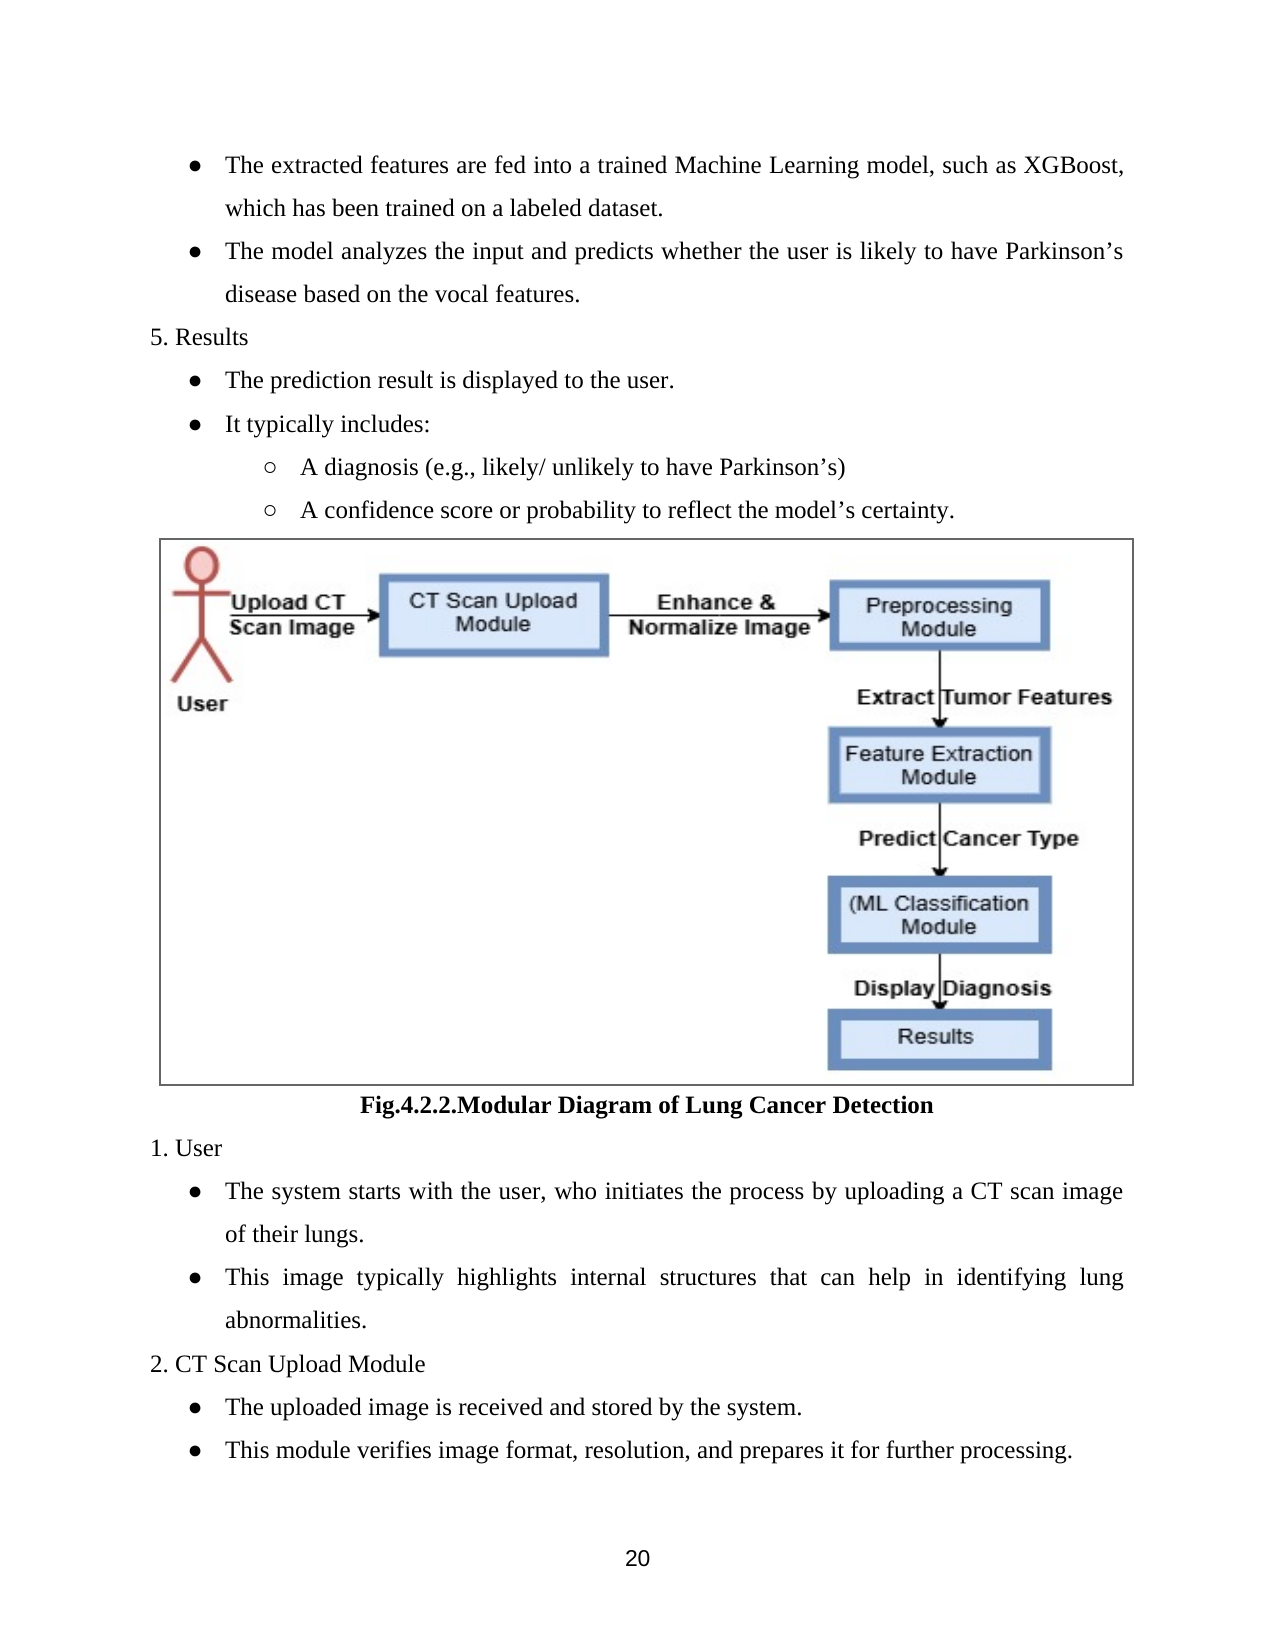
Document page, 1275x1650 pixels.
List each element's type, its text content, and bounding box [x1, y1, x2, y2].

list The prediction result is displayed to the user. [187, 366, 1125, 394]
text 2. CT Scan Upload Module [150, 1349, 1125, 1377]
list The uploaded image is received and stored by the system. [187, 1392, 1125, 1421]
list This module verifies image format, resolution, and prepares it for further processing. [187, 1435, 1125, 1464]
list A diagnosis (e.g., likely/ unlikely to have Parkinson’s) [262, 452, 1125, 481]
text 1. User [150, 1133, 1125, 1162]
list The model analyzes the input and predicts whether the user is likely to have Parkinson’s disease based on the vocal features. [187, 236, 1125, 308]
list The system starts with the user, who initiates the process by uploading a CT scan image of their lungs. [187, 1176, 1125, 1248]
text 5. Results [94, 322, 1125, 351]
text Fig.4.2.2.Modular Diagram of Lung Cancer Detection [94, 1090, 1200, 1119]
list It typically includes: [187, 409, 1125, 437]
list This image typically highlights internal structures that can help in identifying lung abnormalities. [187, 1262, 1125, 1334]
picture [161, 540, 1132, 1084]
list A confidence score or probability to reflect the model’s certainty. [262, 495, 1125, 524]
list The extracted features are fed into a trained Machine Learning model, such as XGBoost, which has been trained on a labeled dataset. [187, 150, 1125, 222]
